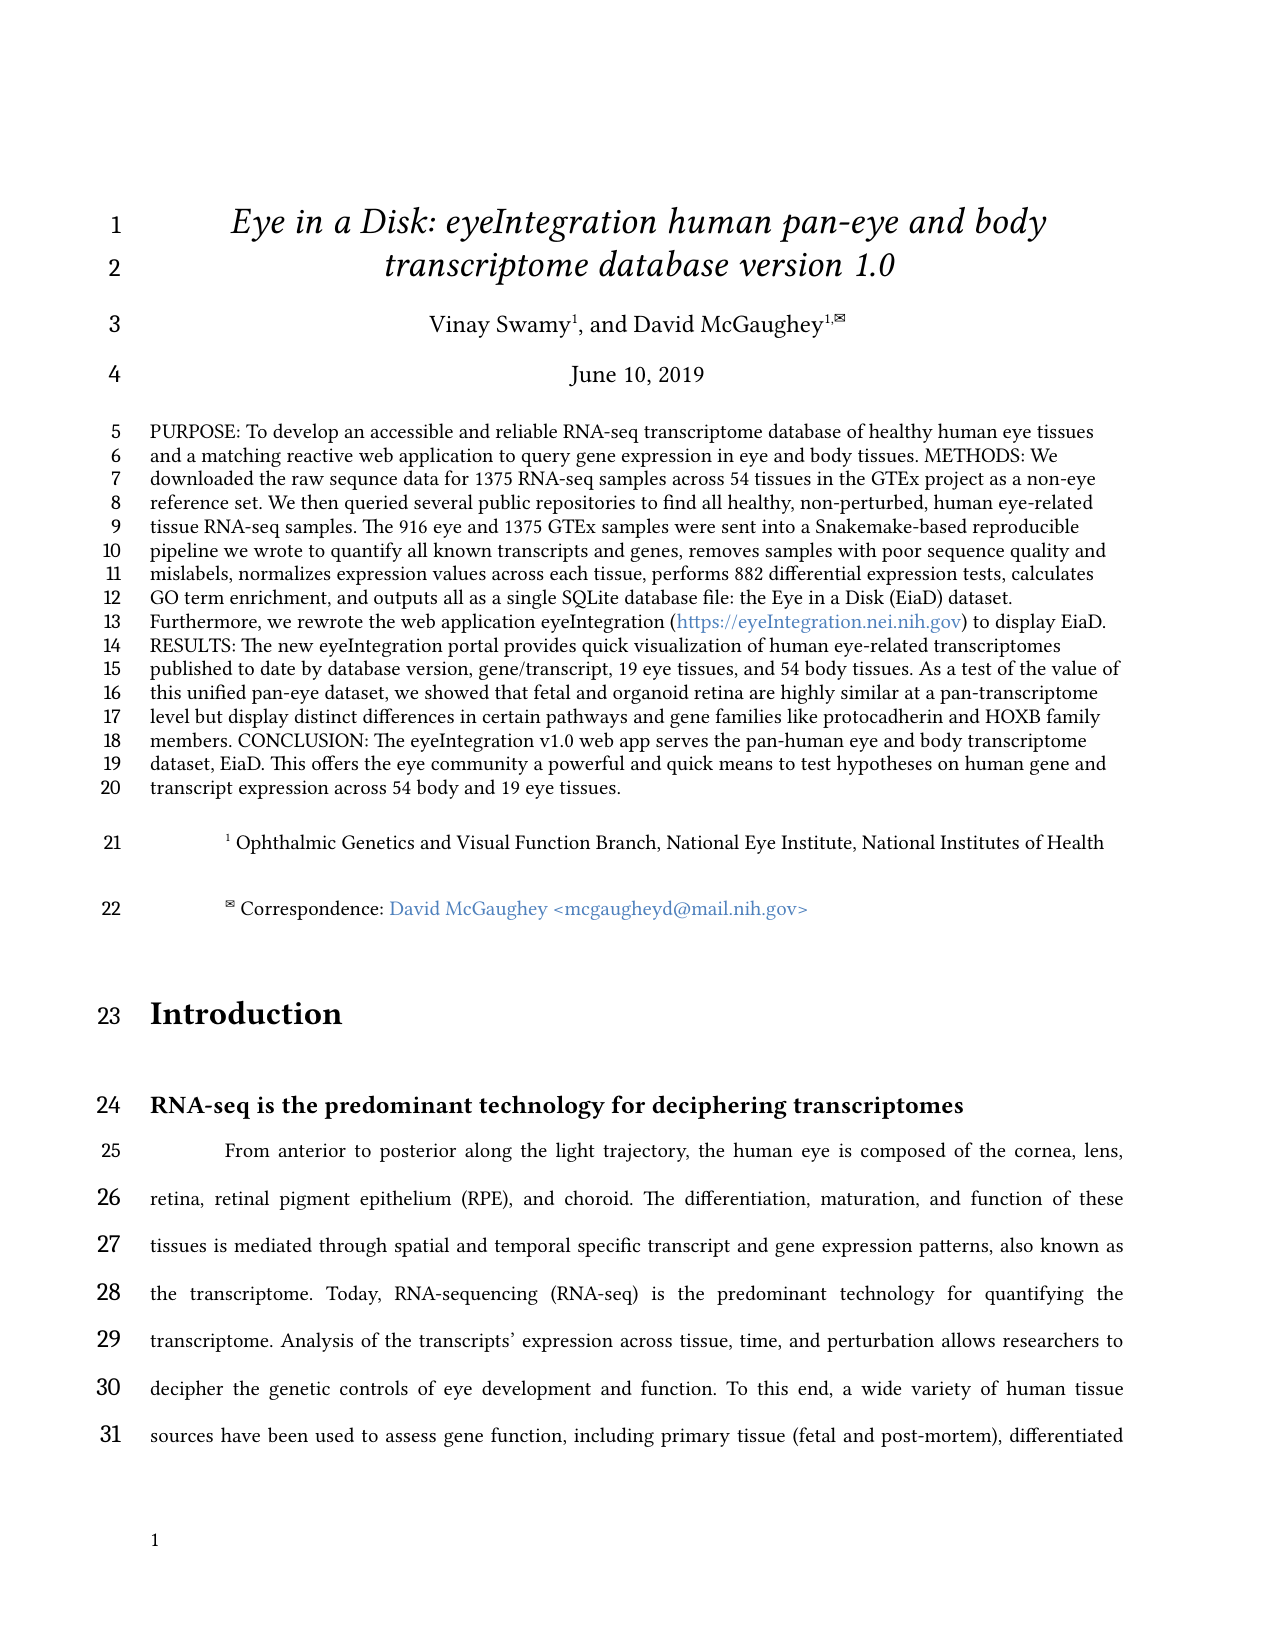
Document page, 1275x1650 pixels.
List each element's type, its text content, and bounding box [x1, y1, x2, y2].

text 1 Ophthalmic Genetics and Visual Function Branch, National Eye Institute, National Institutes of Health [150, 831, 1125, 854]
text June 10, 2019 [150, 360, 1125, 388]
title Eye in a Disk: eyeIntegration human pan-eye and body transcriptome database version 1.0 [150, 200, 1125, 285]
text PURPOSE: To develop an accessible and reliable RNA-seq transcriptome database of healthy human eye tissues and a matching reactive web application to query gene expression in eye and body tissues. METHODS: We downloaded the raw sequnce data for 1375 RNA-seq samples across 54 tissues in the GTEx project as a non-eye reference set. We then queried several public repositories to find all healthy, non-perturbed, human eye-related tissue RNA-seq samples. The 916 eye and 1375 GTEx samples were sent into a Snakemake-based reproducible pipeline we wrote to quantify all known transcripts and genes, removes samples with poor sequence quality and mislabels, normalizes expression values across each tissue, performs 882 differential expression tests, calculates GO term enrichment, and outputs all as a single SQLite database file: the Eye in a Disk (EiaD) dataset. Furthermore, we rewrote the web application eyeIntegration (https://eyeIntegration.nei.nih.gov) to display EiaD. RESULTS: The new eyeIntegration portal provides quick visualization of human eye-related transcriptomes published to date by database version, gene/transcript, 19 eye tissues, and 54 body tissues. As a test of the value of this unified pan-eye dataset, we showed that fetal and organoid retina are highly similar at a pan-transcriptome level but display distinct differences in certain pathways and gene families like protocadherin and HOXB family members. CONCLUSION: The eyeIntegration v1.0 web app serves the pan-human eye and body transcriptome dataset, EiaD. This offers the eye community a powerful and quick means to test hypotheses on human gene and transcript expression across 54 body and 19 eye tissues. [150, 419, 1125, 799]
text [150, 1139, 1125, 1447]
subtitle RNA-seq is the predominant technology for deciphering transcriptomes [150, 1091, 1125, 1120]
text Vinay Swamy1, and David McGaughey1,✉ [150, 310, 1125, 339]
subtitle Introduction [150, 994, 1125, 1033]
text ✉ Correspondence: David McGaughey <> [150, 897, 1125, 921]
